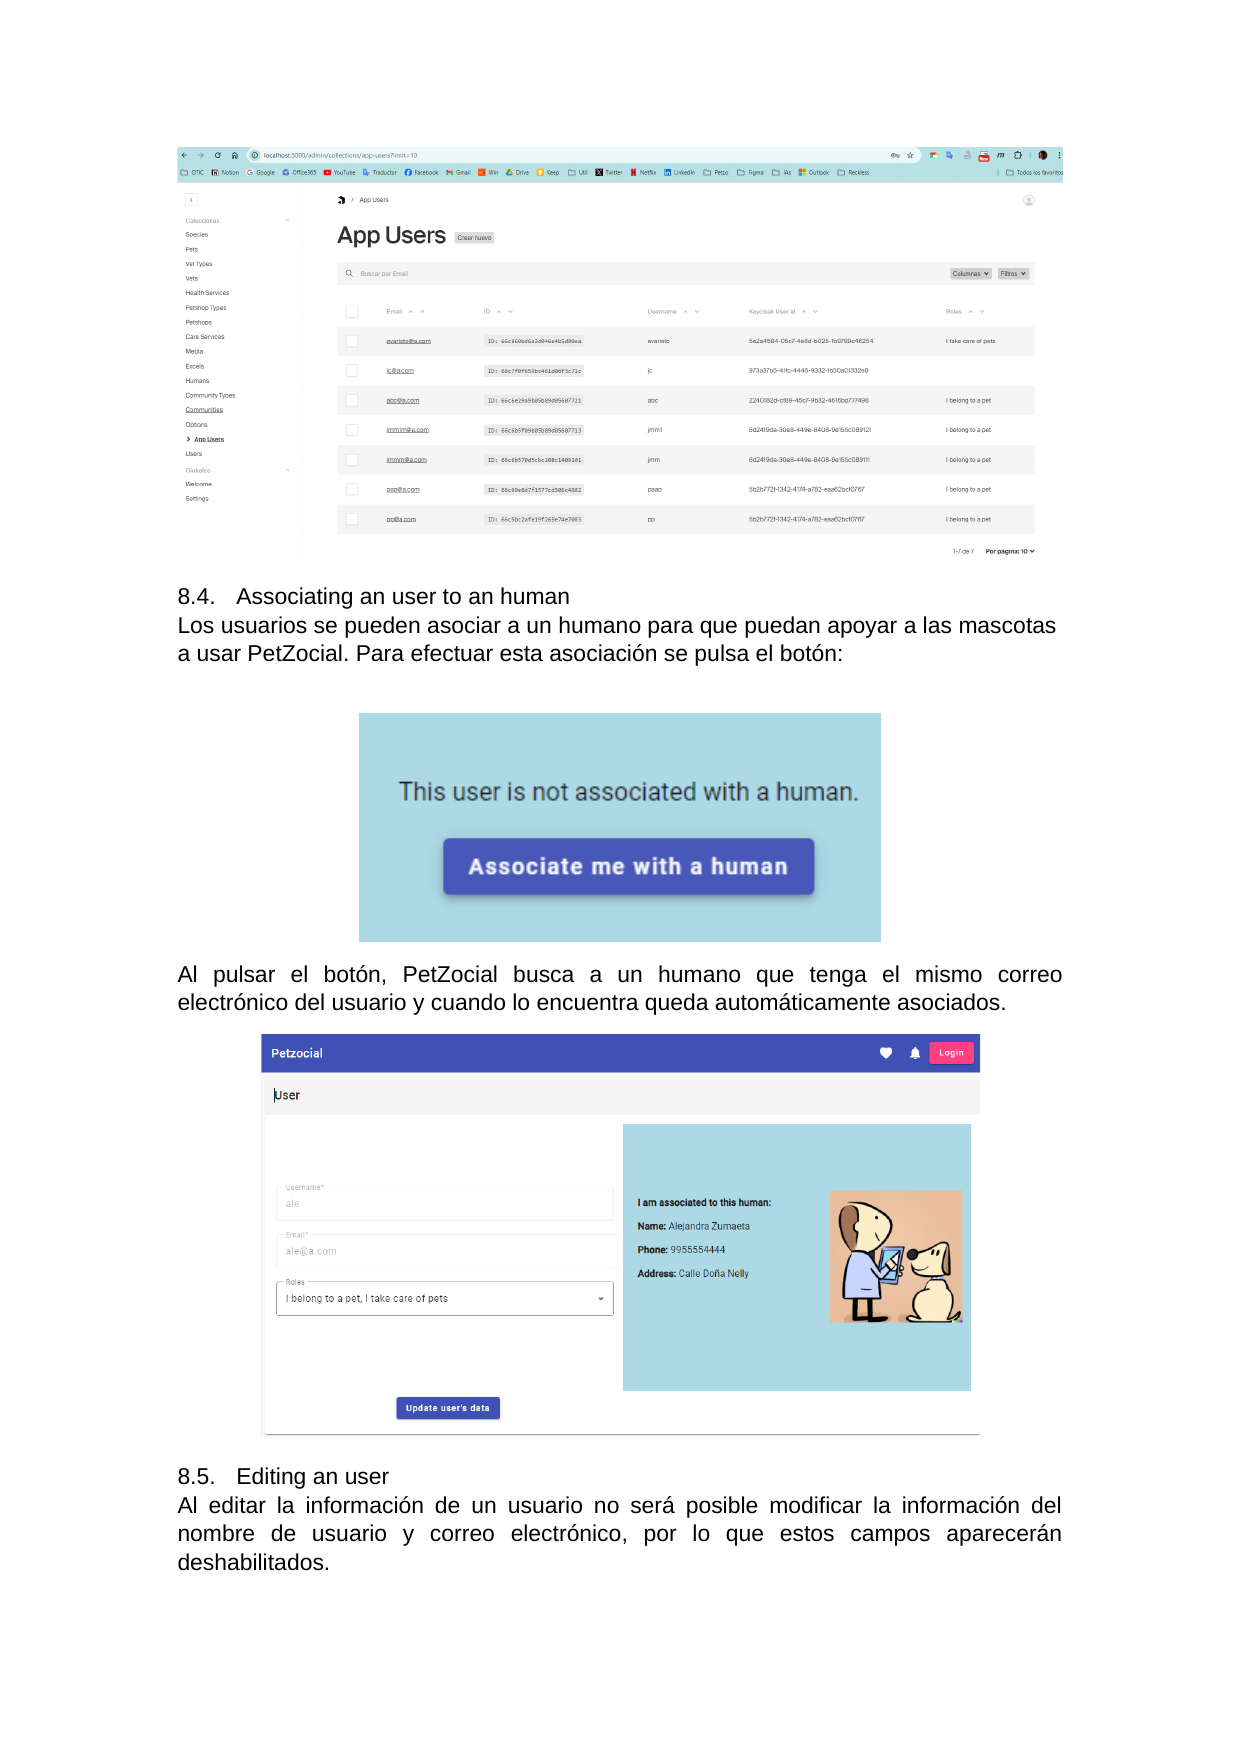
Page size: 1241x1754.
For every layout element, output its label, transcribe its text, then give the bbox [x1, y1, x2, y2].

picture [359, 713, 882, 942]
text Los usuarios se pueden asociar a un humano para que puedan apoyar a las mascotas a usar PetZocial. Para efectuar esta asociación se pulsa el botón: [177, 612, 1063, 667]
text Al editar la información de un usuario no será posible modificar la información del nombre de usuario y correo electrónico, por lo que estos campos aparecerán deshabilitados. [177, 1492, 1063, 1575]
picture [260, 1034, 980, 1437]
picture [177, 147, 1063, 557]
subtitle Editing an user [177, 1463, 1063, 1489]
text Al pulsar el botón, PetZocial busca a un humano que tenga el mismo correo electrónico del usuario y cuando lo encuentra queda automáticamente asociados. [177, 961, 1063, 1015]
subtitle Associating an user to an human [177, 583, 1063, 610]
